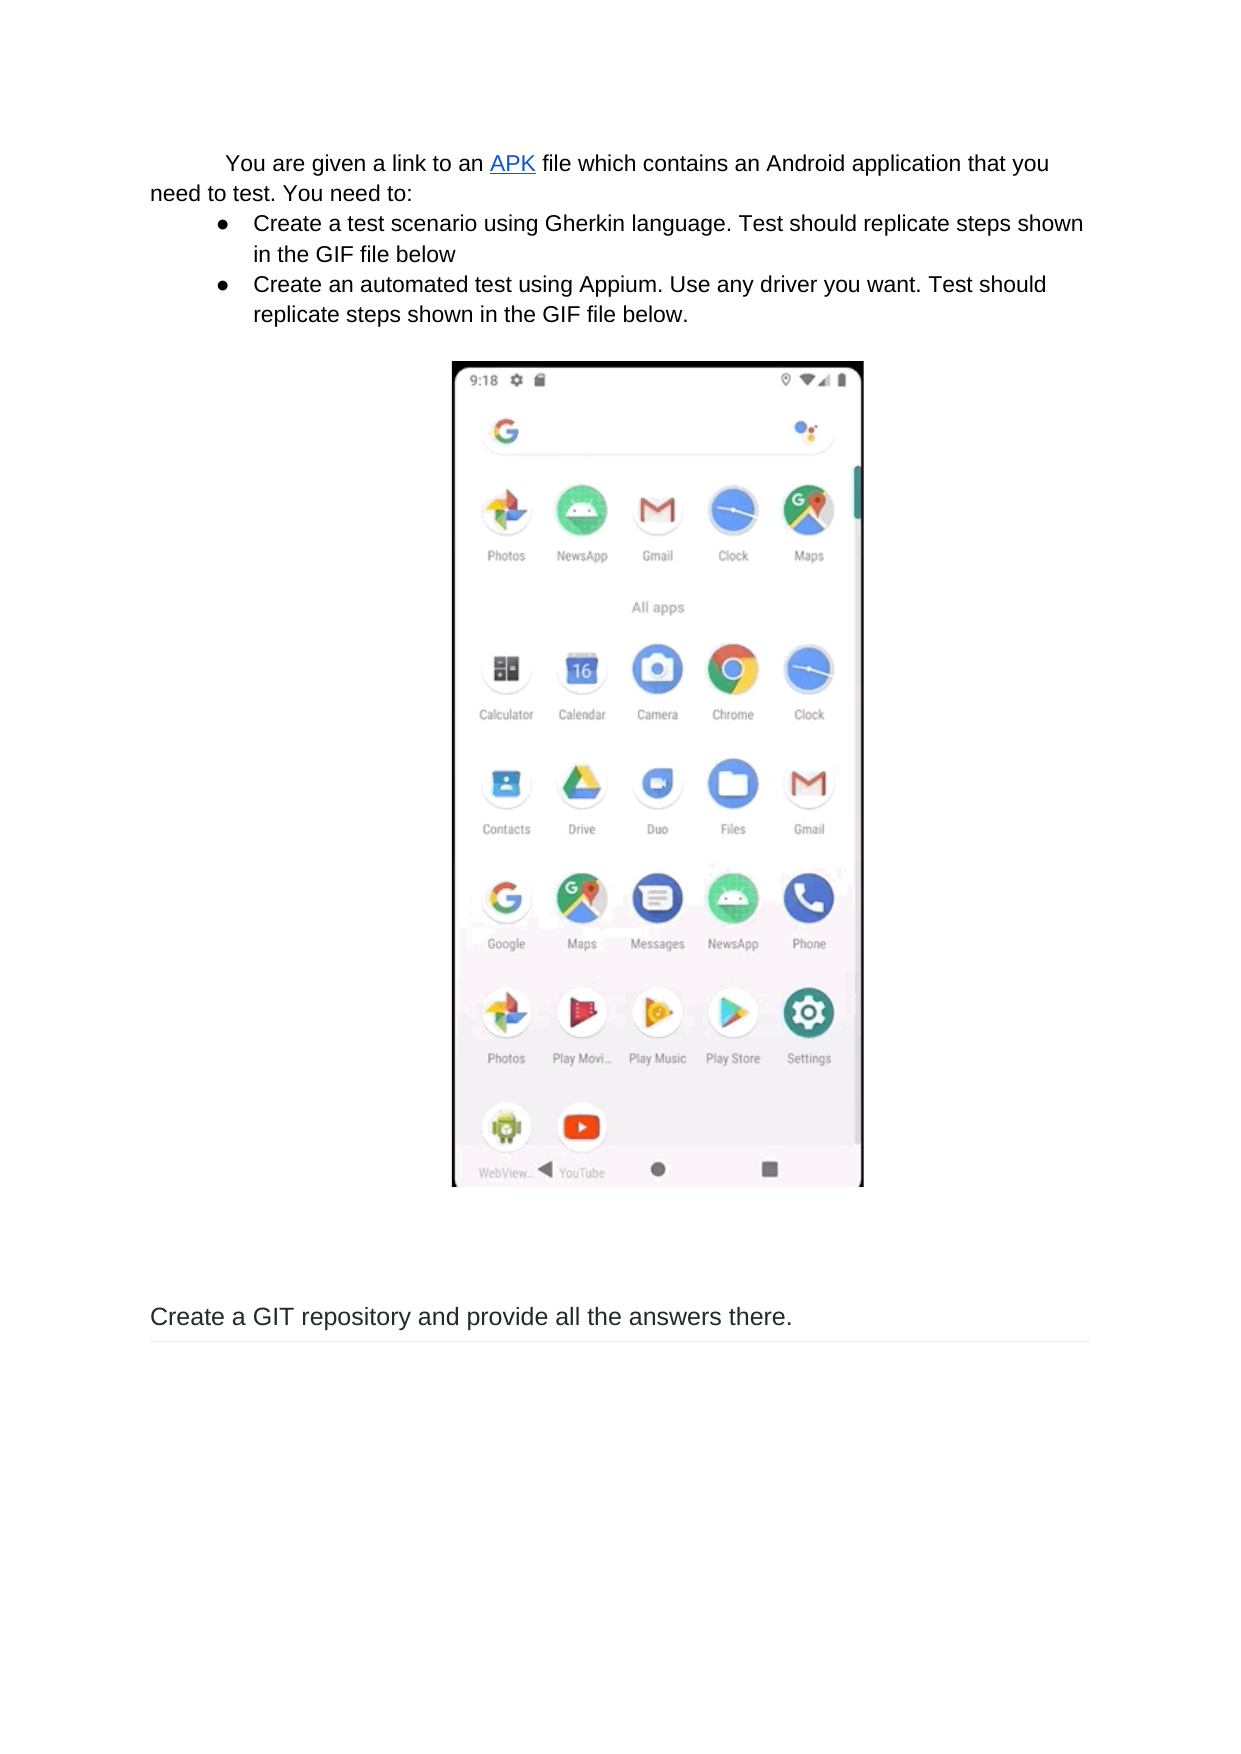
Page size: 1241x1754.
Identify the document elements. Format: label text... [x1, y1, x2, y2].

list Create a test scenario using Gherkin language. Test should replicate steps shown in the GIF file below [216, 210, 1090, 267]
picture [451, 361, 864, 1187]
text You are given a link to an APK file which contains an Android application that you need to test. You need to: [150, 150, 1090, 207]
subtitle Create a GIT repository and provide all the answers there. [150, 1302, 1090, 1341]
list Create an automated test using Appium. Use any driver you want. Test should replicate steps shown in the GIF file below. [216, 271, 1090, 327]
